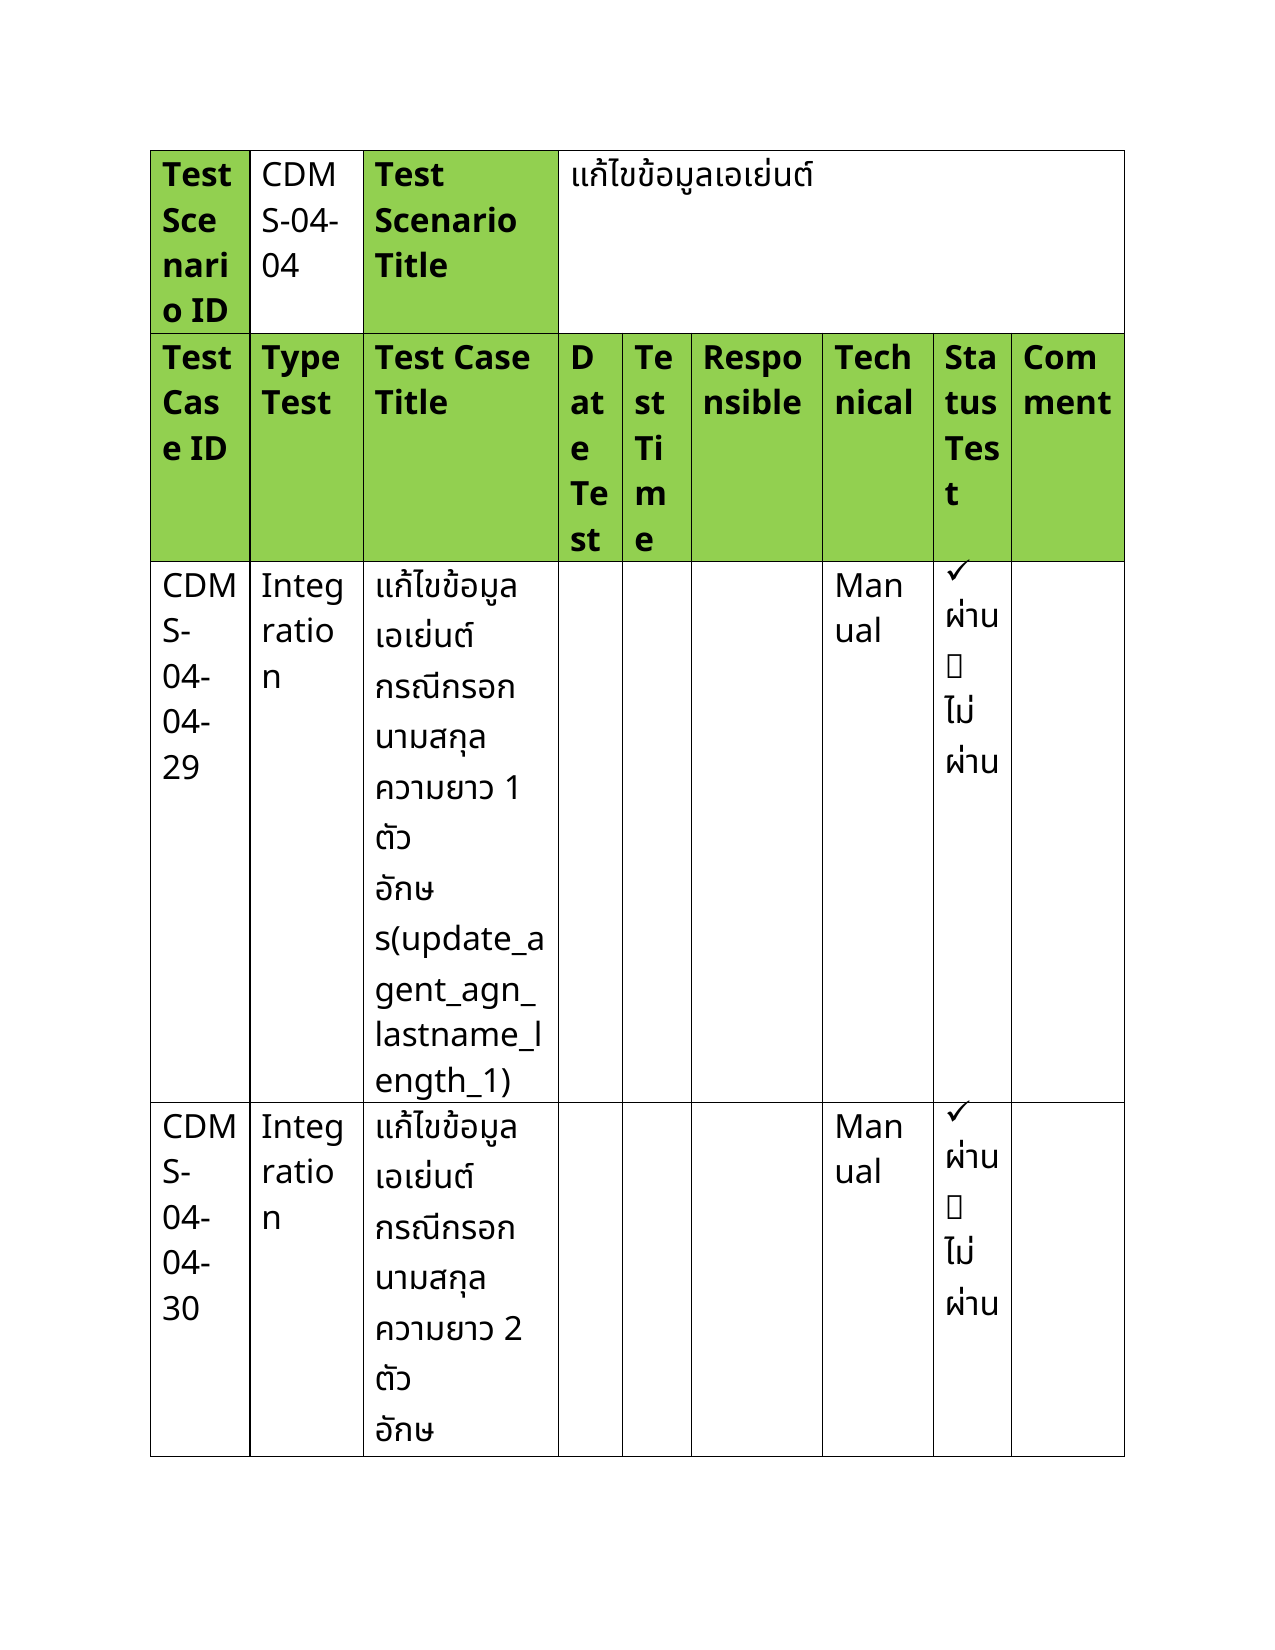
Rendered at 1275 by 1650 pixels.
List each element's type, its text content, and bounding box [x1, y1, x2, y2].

table_cell [692, 562, 822, 1102]
table_cell แก้ไขข้อมูลเอเย่นต์ กรณีกรอกนามสกุลความยาว 1 ตัวอักษร(update_agent_agn_ lastname_length_1) [364, 562, 558, 1102]
table_cell Status Test [934, 334, 1011, 561]
table_cell [623, 1103, 691, 1456]
table_cell แก้ไขข้อมูลเอเย่นต์ [559, 151, 1124, 333]
table_cell CDMS-04-04-29 [151, 562, 249, 1102]
table_cell ผ่าน  ไม่ผ่าน [934, 1103, 1011, 1456]
table_cell [559, 562, 622, 1102]
table_cell Integration [251, 1103, 363, 1456]
table_cell Technical [823, 334, 933, 561]
table_cell CDMS-04-04-30 [151, 1103, 249, 1456]
table_cell Type Test [251, 334, 363, 561]
table_cell Test Scenario Title [364, 151, 558, 333]
table_cell [1012, 562, 1124, 1102]
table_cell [364, 1103, 558, 1456]
table_cell Comment [1012, 334, 1124, 561]
table_cell Manual [823, 562, 933, 1102]
table_cell Integration [251, 562, 363, 1102]
table_cell [559, 1103, 622, 1456]
table_cell CDMS-04-04 [251, 151, 363, 333]
table_cell [692, 1103, 822, 1456]
table_cell [623, 562, 691, 1102]
table_cell Test Scenario ID [151, 151, 249, 333]
table_cell Test Case ID [151, 334, 249, 561]
table_cell ผ่าน  ไม่ผ่าน [934, 562, 1011, 1102]
table_cell Responsible [692, 334, 822, 561]
table_cell Test Time [623, 334, 691, 561]
table_cell [1012, 1103, 1124, 1456]
table_cell Manual [823, 1103, 933, 1456]
table_cell Test Case Title [364, 334, 558, 561]
table_cell Date Test [559, 334, 622, 561]
